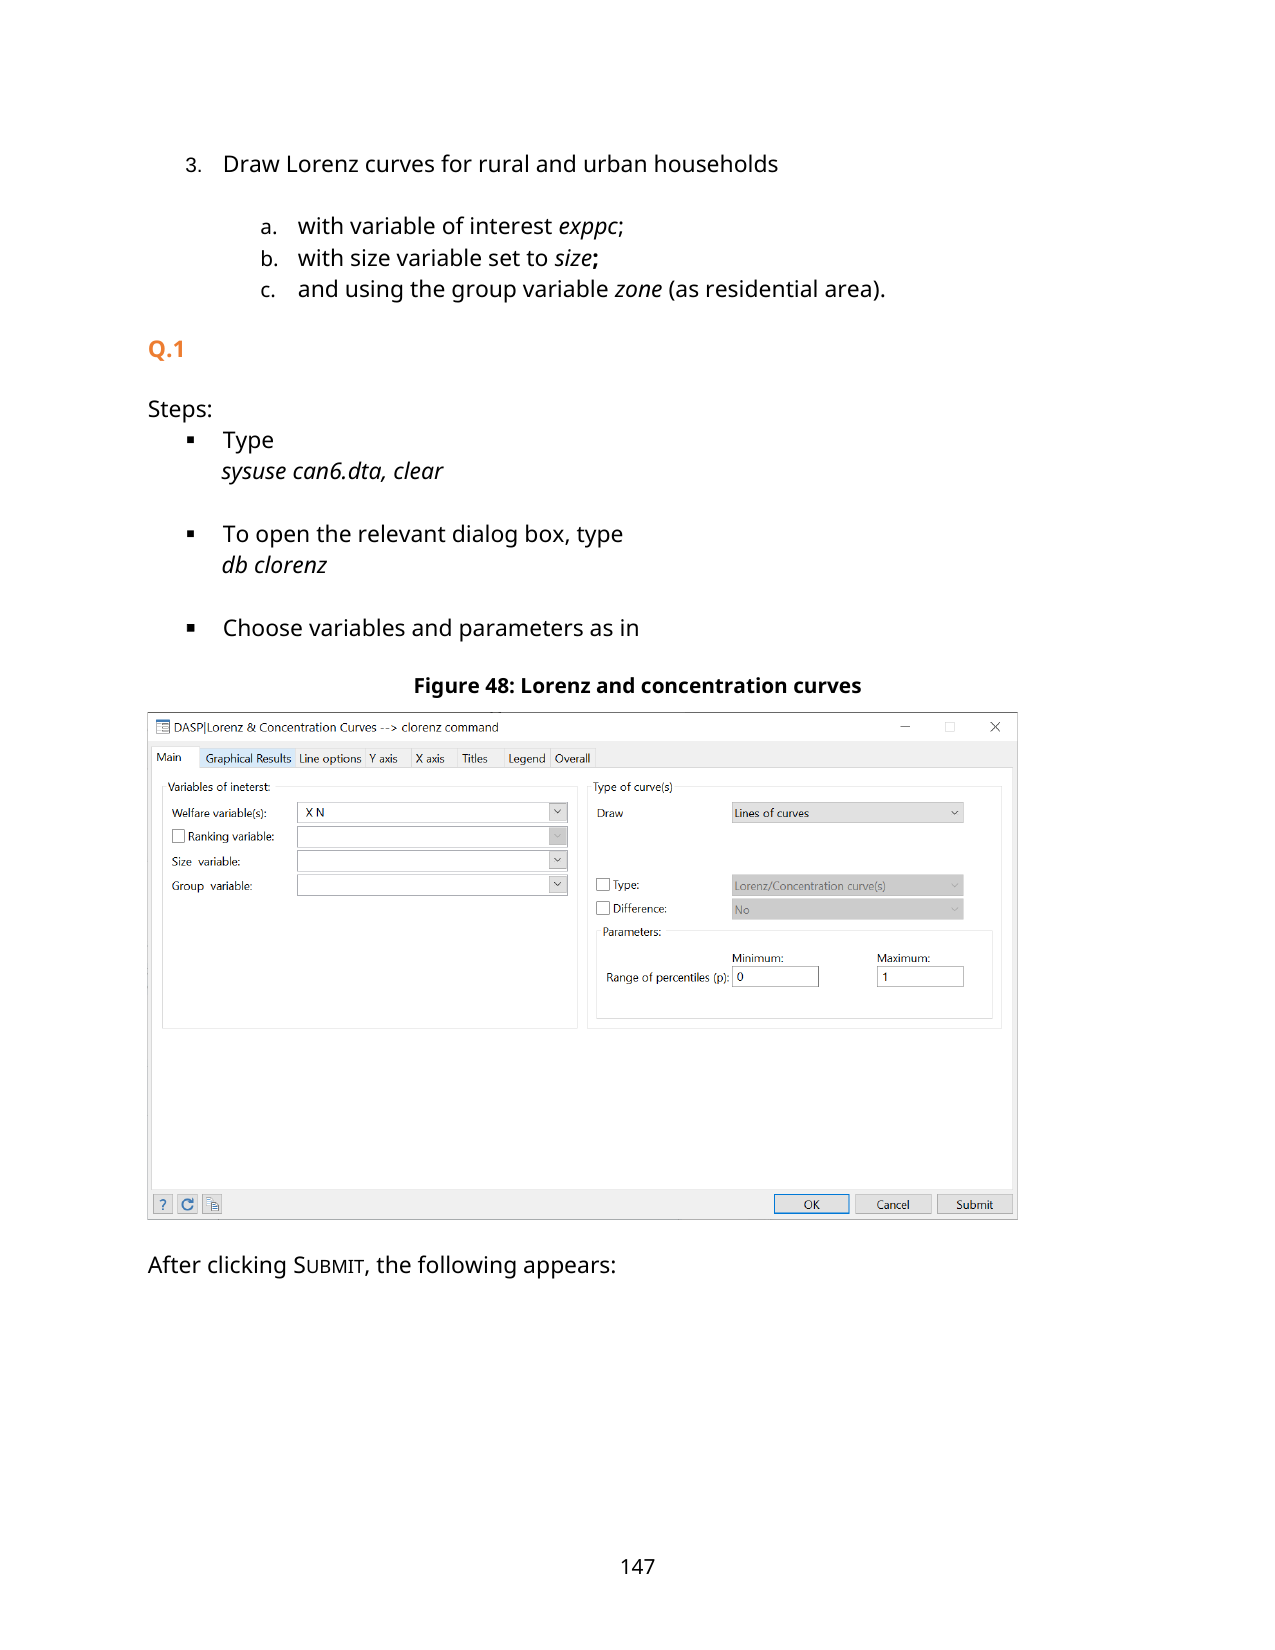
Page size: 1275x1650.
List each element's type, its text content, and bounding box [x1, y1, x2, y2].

text sysuse can6.dta, clear [148, 455, 1127, 486]
text After clicking Submit, the following appears: [148, 1248, 1127, 1280]
list with variable of interest exppc; [260, 210, 1127, 241]
list Draw Lorenz curves for rural and urban households [185, 148, 1127, 179]
list Choose variables and parameters as in [185, 611, 1127, 643]
picture [147, 712, 1018, 1220]
text Q.1 [148, 333, 1127, 364]
text Steps: [148, 393, 1127, 424]
text db clorenz [148, 549, 1127, 580]
list and using the group variable zone (as residential area). [260, 273, 1127, 304]
list with size variable set to size; [260, 241, 1127, 273]
list To open the relevant dialog box, type [185, 518, 1127, 549]
list Type [185, 424, 1127, 455]
